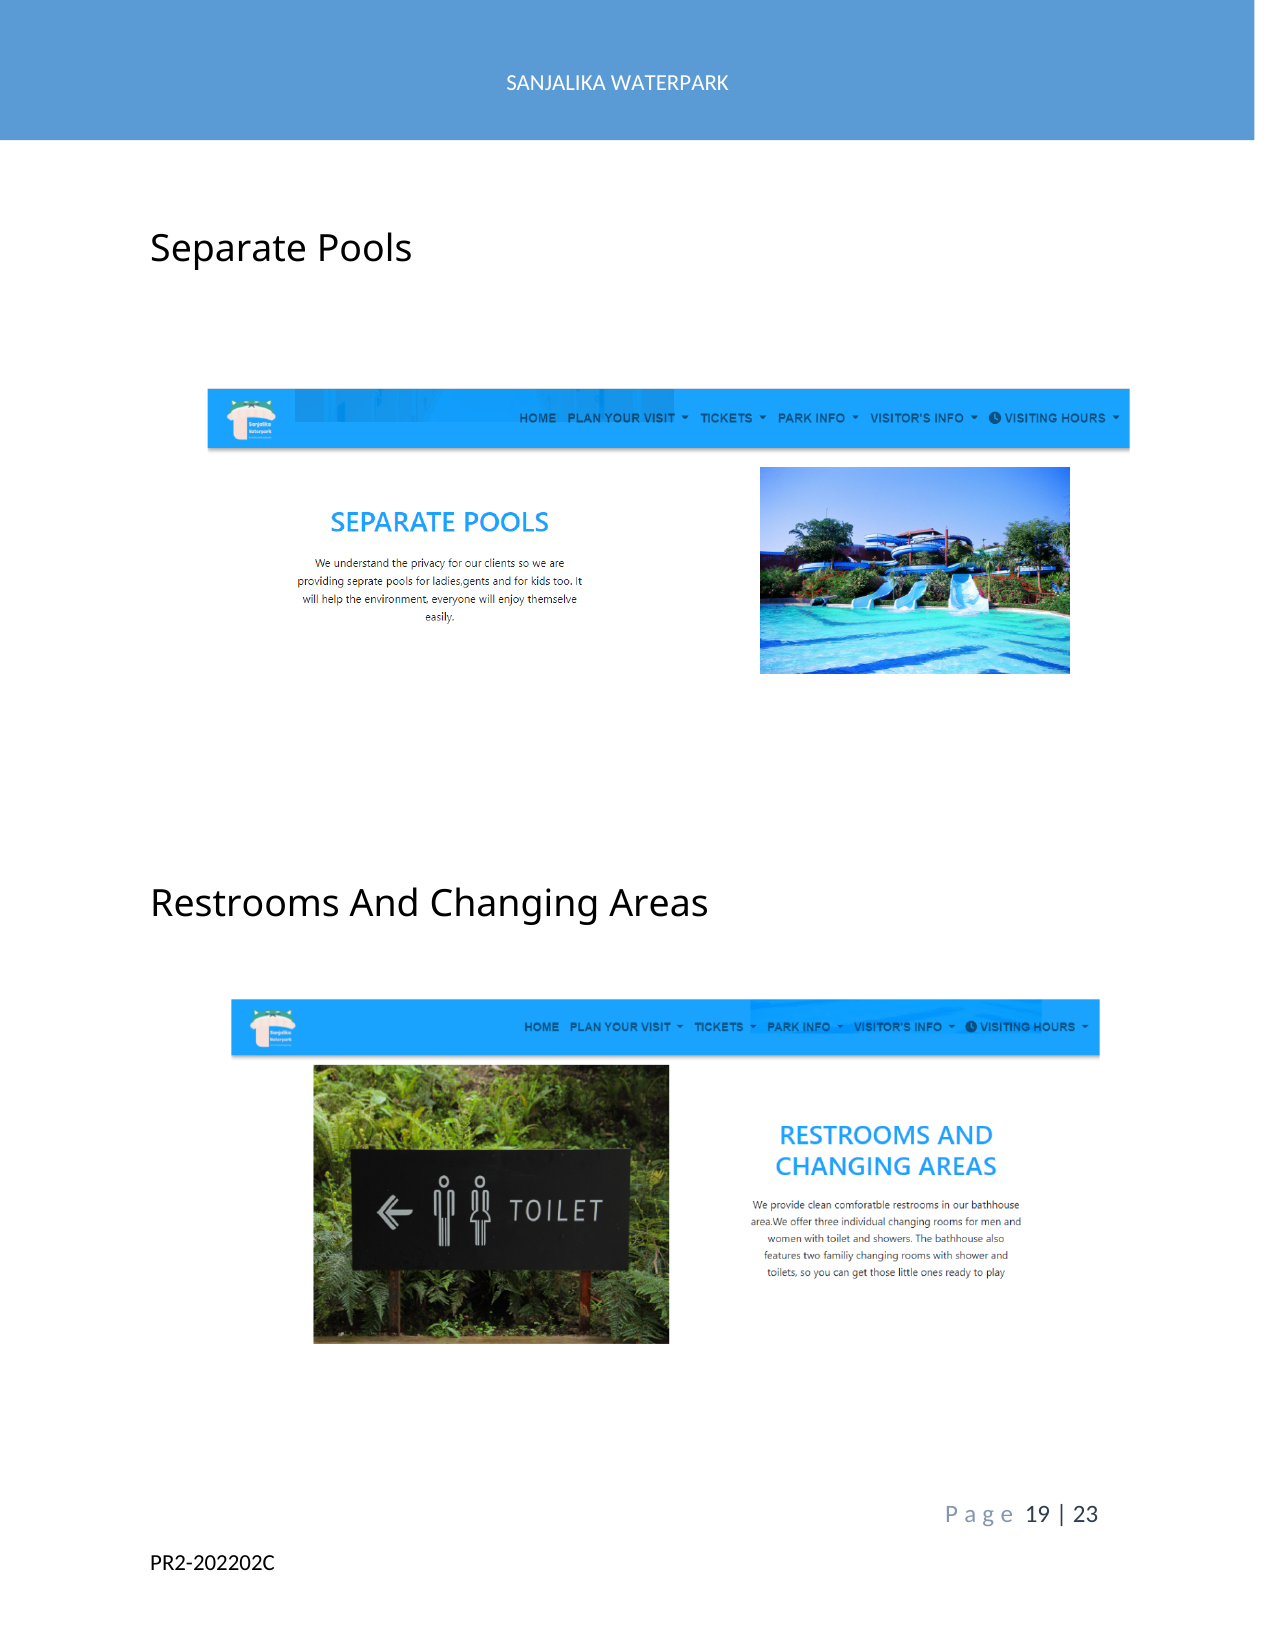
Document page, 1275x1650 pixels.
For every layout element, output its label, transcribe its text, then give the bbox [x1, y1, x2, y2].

picture [207, 387, 1130, 701]
subtitle Restrooms And Changing Areas [150, 876, 1125, 927]
picture [231, 998, 1100, 1354]
subtitle Separate Pools [150, 222, 1125, 273]
